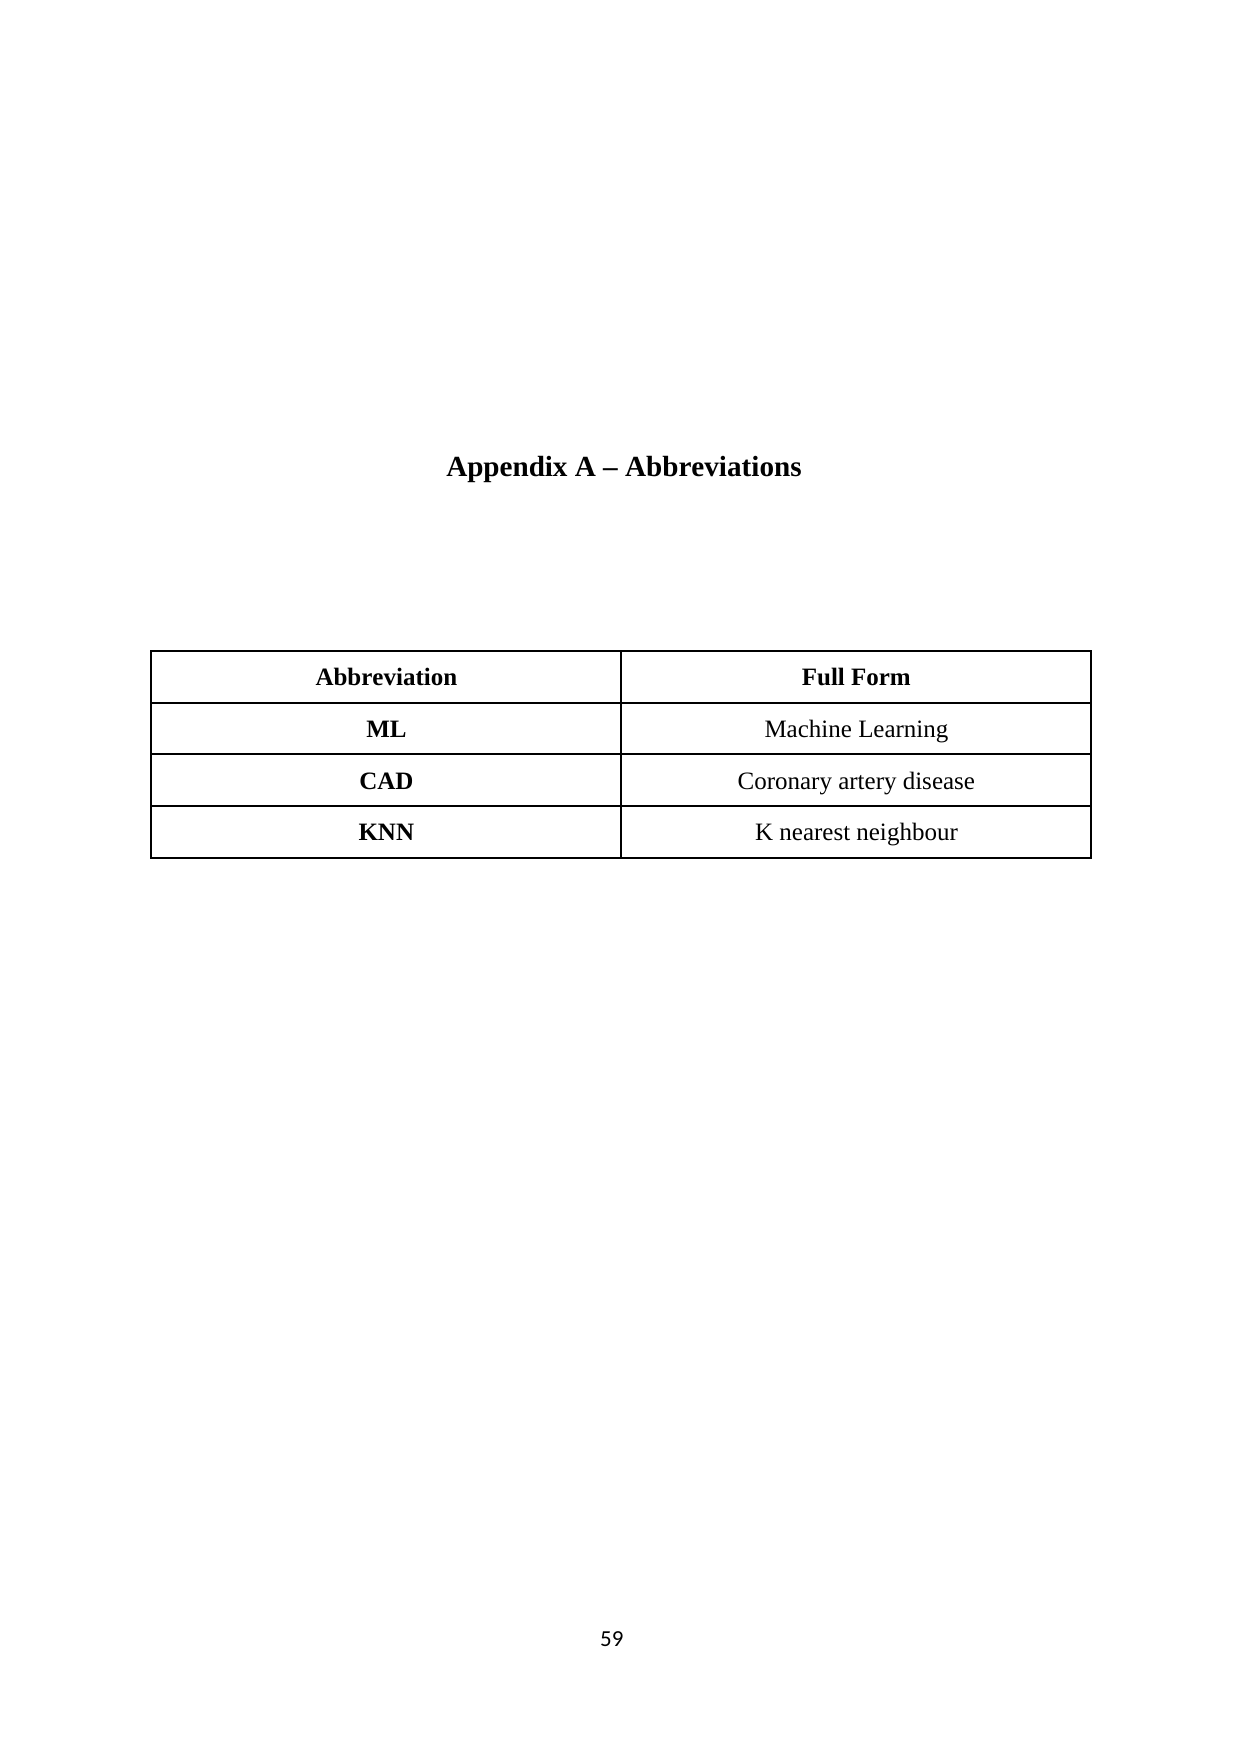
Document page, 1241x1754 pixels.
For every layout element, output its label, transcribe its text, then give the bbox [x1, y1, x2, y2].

table_header Abbreviation [152, 652, 620, 702]
table_cell Machine Learning [622, 704, 1090, 753]
table_cell Coronary artery disease [622, 755, 1090, 805]
table_header Full Form [622, 652, 1090, 702]
table_cell KNN [152, 807, 620, 857]
text Appendix A – Abbreviations [150, 449, 1090, 482]
table_cell CAD [152, 755, 620, 805]
table_cell K nearest neighbour [622, 807, 1090, 857]
table_cell ML [152, 704, 620, 753]
